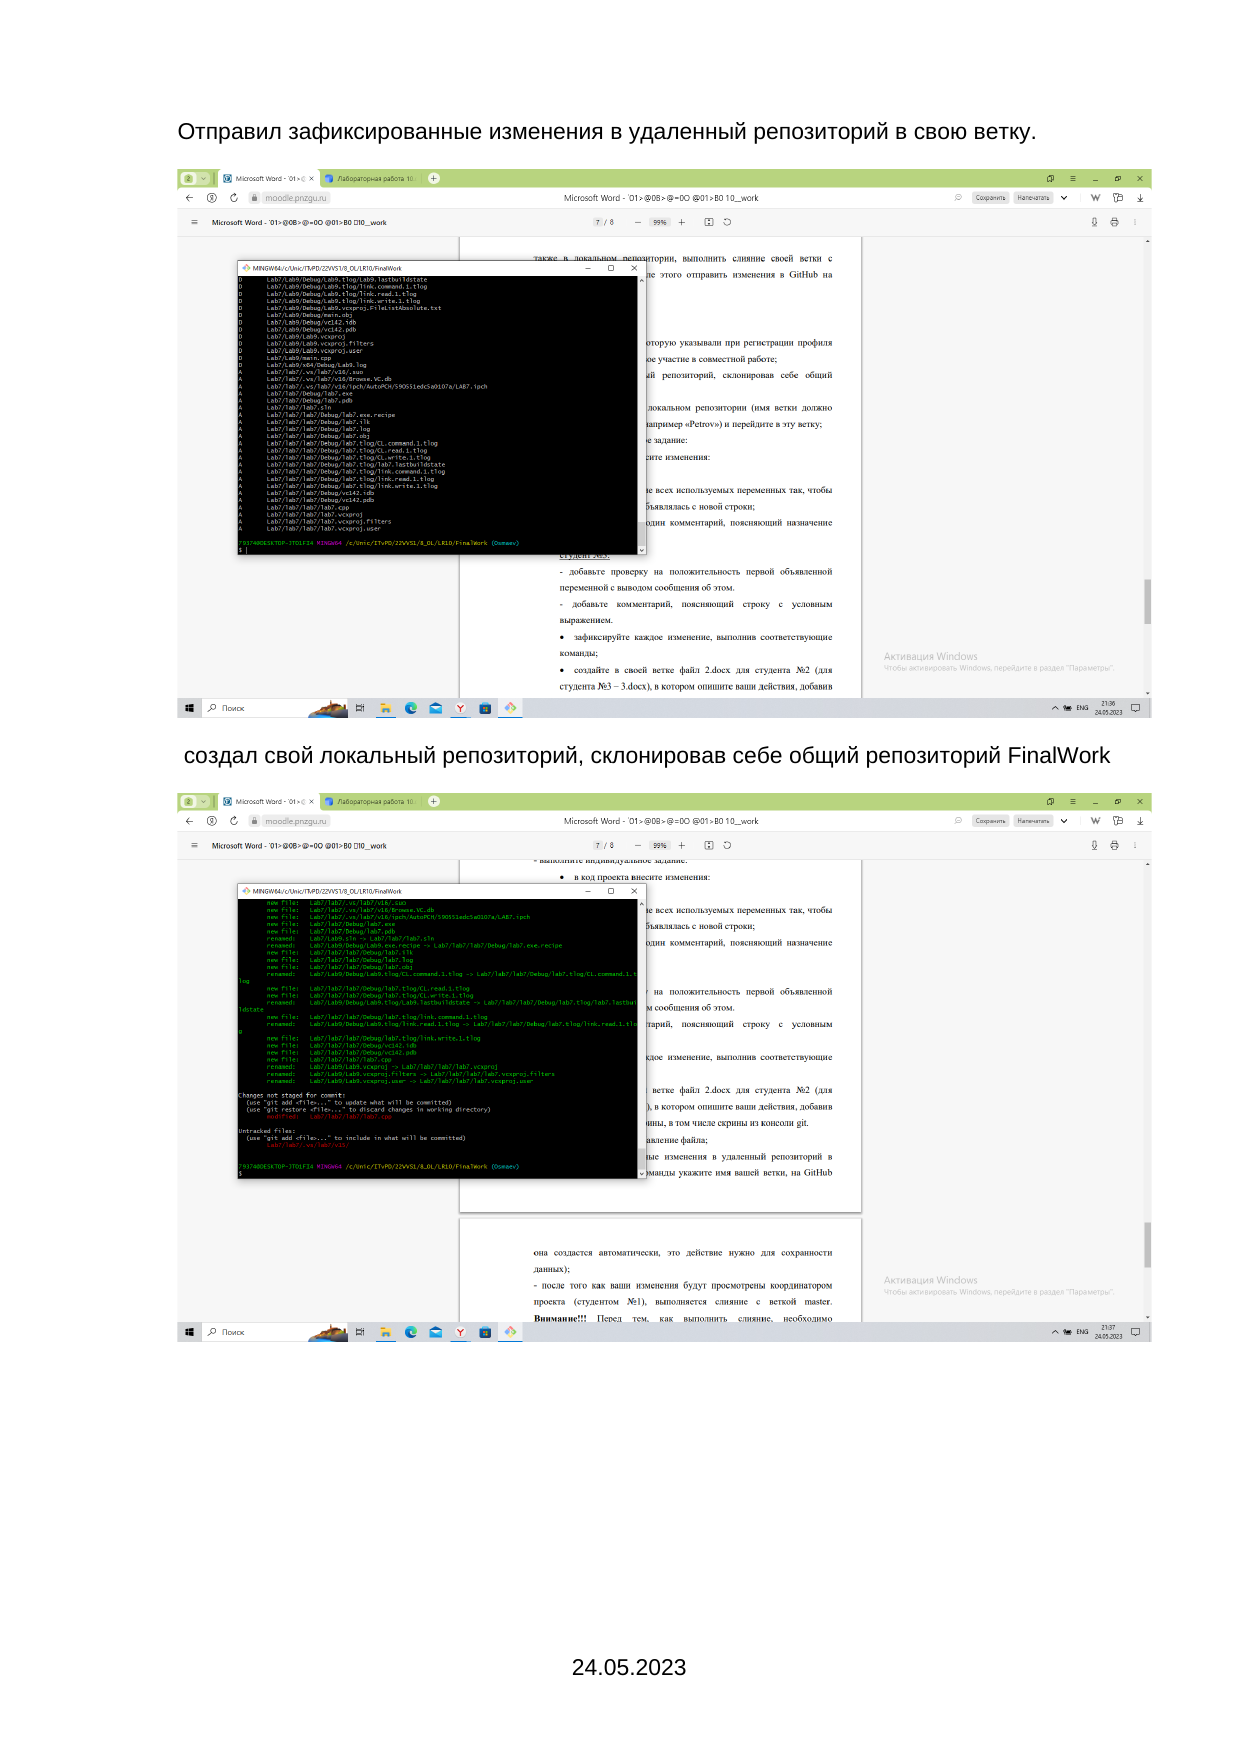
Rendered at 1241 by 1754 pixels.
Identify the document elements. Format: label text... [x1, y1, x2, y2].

picture [177, 169, 1152, 718]
text создал свой локальный репозиторий, склонировав себе общий репозиторий FinalWork [177, 742, 1152, 768]
text Отправил зафиксированные изменения в удаленный репозиторий в свою ветку. [177, 118, 1152, 144]
picture [177, 793, 1152, 1342]
